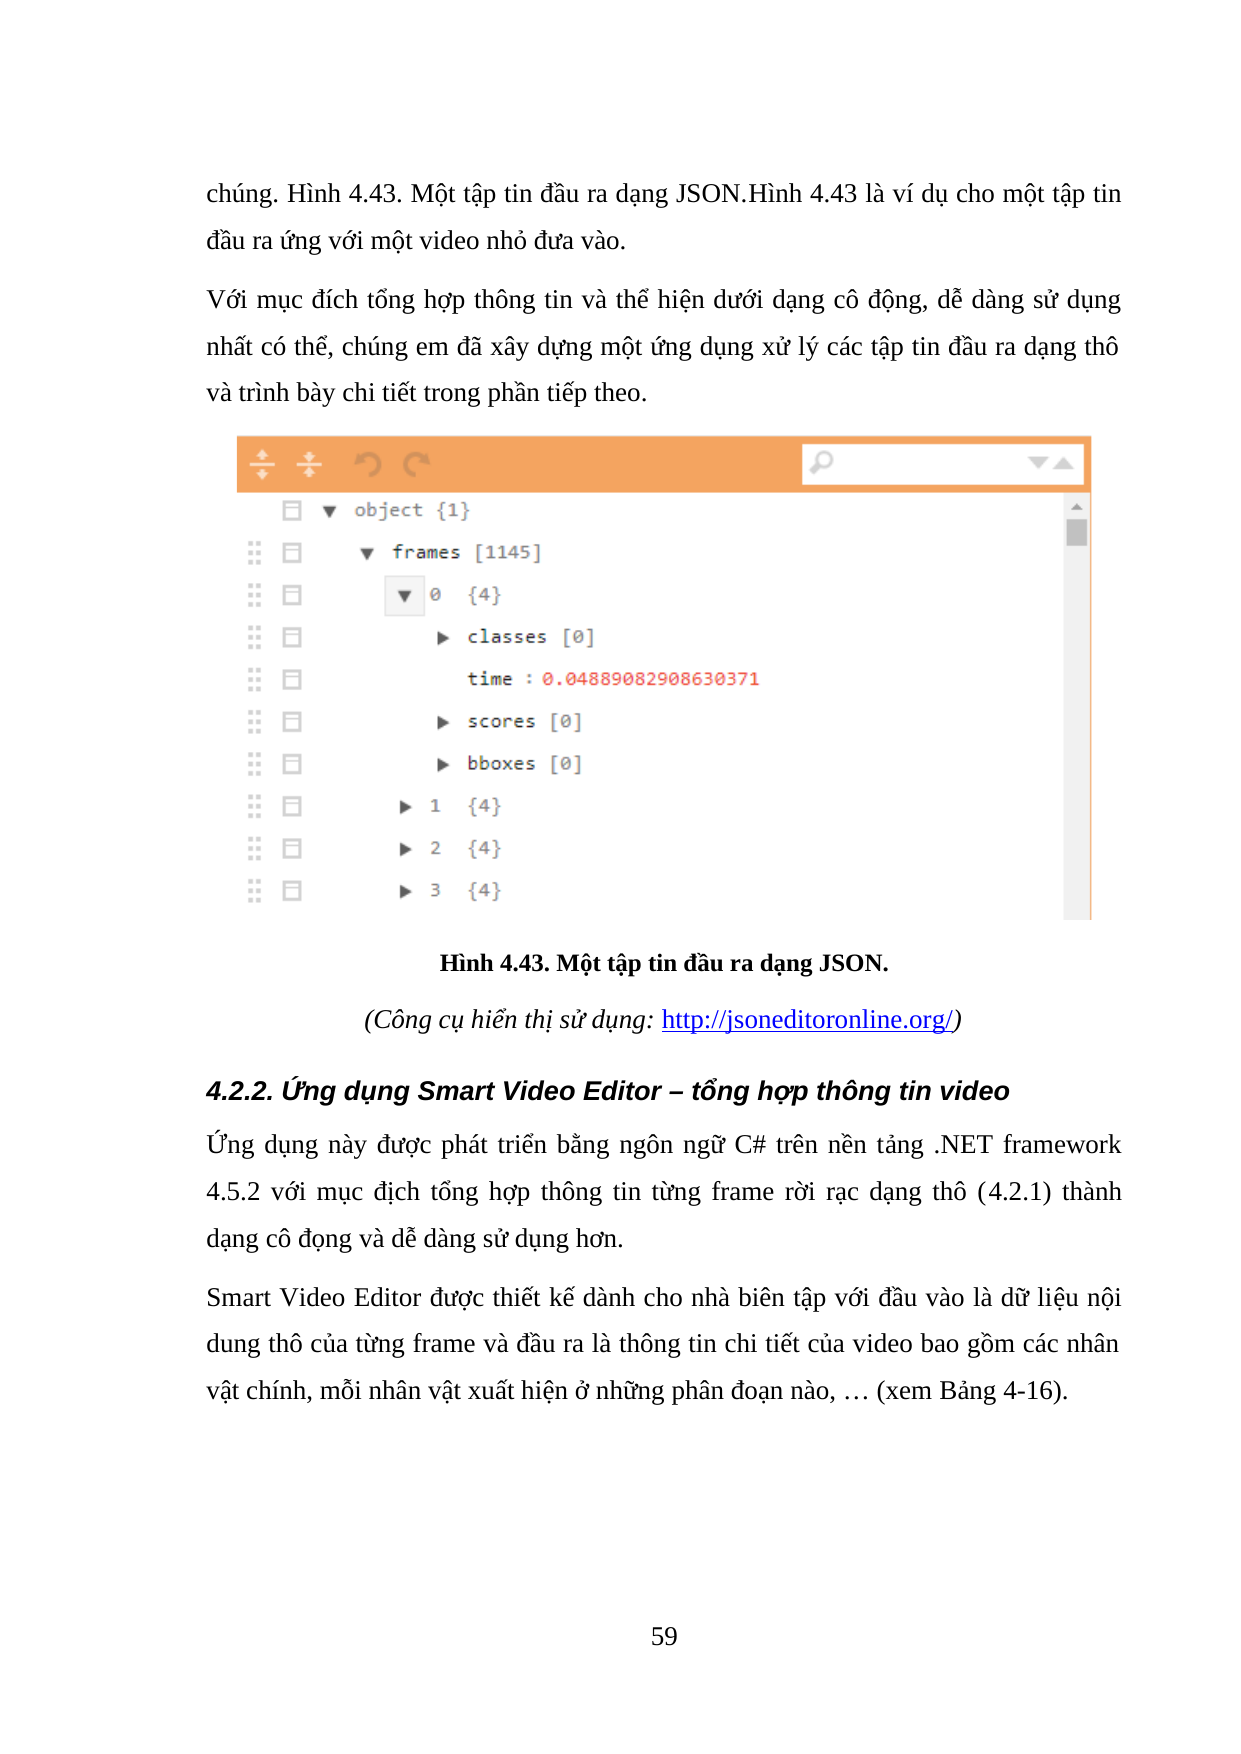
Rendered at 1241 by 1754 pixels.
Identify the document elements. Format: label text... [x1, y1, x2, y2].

picture [236, 435, 1092, 920]
text Ứng dụng này được phát triển bằng ngôn ngữ C# trên nền tảng .NET framework 4.5.2 với mục địch tổng hợp thông tin từng frame rời rạc dạng thô (4.2.1) thành dạng cô đọng và dễ dàng sử dụng hơn. [206, 1128, 1122, 1253]
text Với mục đích tổng hợp thông tin và thể hiện dưới dạng cô động, dễ dàng sử dụng nhất có thể, chúng em đã xây dựng một ứng dụng xử lý các tập tin đầu ra dạng thô và trình bày chi tiết trong phần tiếp theo. [206, 283, 1122, 407]
subtitle Ứng dụng Smart Video Editor – tổng hợp thông tin video [206, 1075, 1122, 1106]
text (Công cụ hiển thị sử dụng: http://jsoneditoronline.org/) [206, 1003, 1122, 1035]
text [206, 177, 1122, 255]
